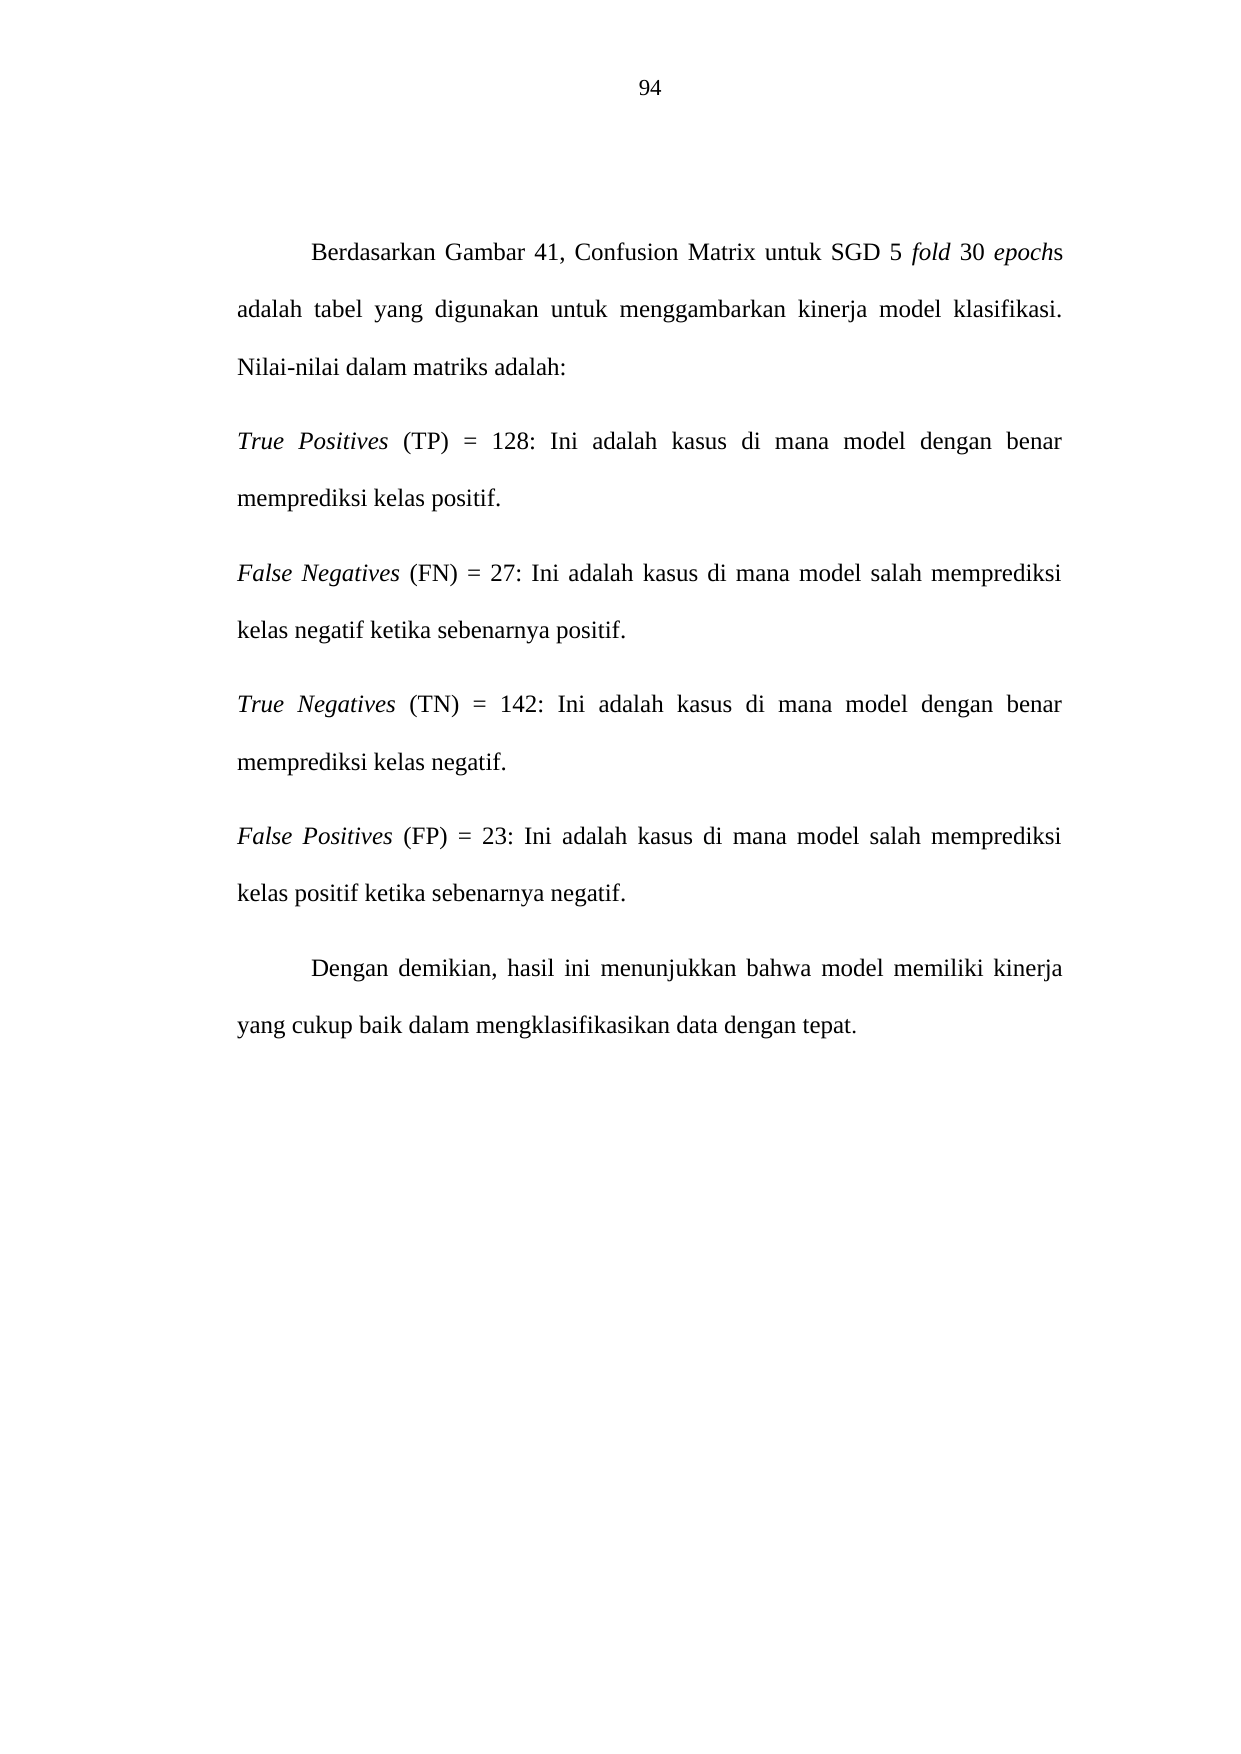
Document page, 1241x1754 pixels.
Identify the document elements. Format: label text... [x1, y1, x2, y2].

text False Negatives (FN) = 27: Ini adalah kasus di mana model salah memprediksi kelas negatif ketika sebenarnya positif. [237, 558, 1063, 644]
text True Positives (TP) = 128: Ini adalah kasus di mana model dengan benar memprediksi kelas positif. [237, 426, 1063, 512]
text Berdasarkan Gambar 41, Confusion Matrix untuk SGD 5 fold 30 epochs adalah tabel yang digunakan untuk menggambarkan kinerja model klasifikasi. Nilai-nilai dalam matriks adalah: [237, 237, 1063, 381]
text False Positives (FP) = 23: Ini adalah kasus di mana model salah memprediksi kelas positif ketika sebenarnya negatif. [237, 821, 1063, 907]
text Dengan demikian, hasil ini menunjukkan bahwa model memiliki kinerja yang cukup baik dalam mengklasifikasikan data dengan tepat. [237, 953, 1063, 1039]
text True Negatives (TN) = 142: Ini adalah kasus di mana model dengan benar memprediksi kelas negatif. [237, 689, 1063, 776]
